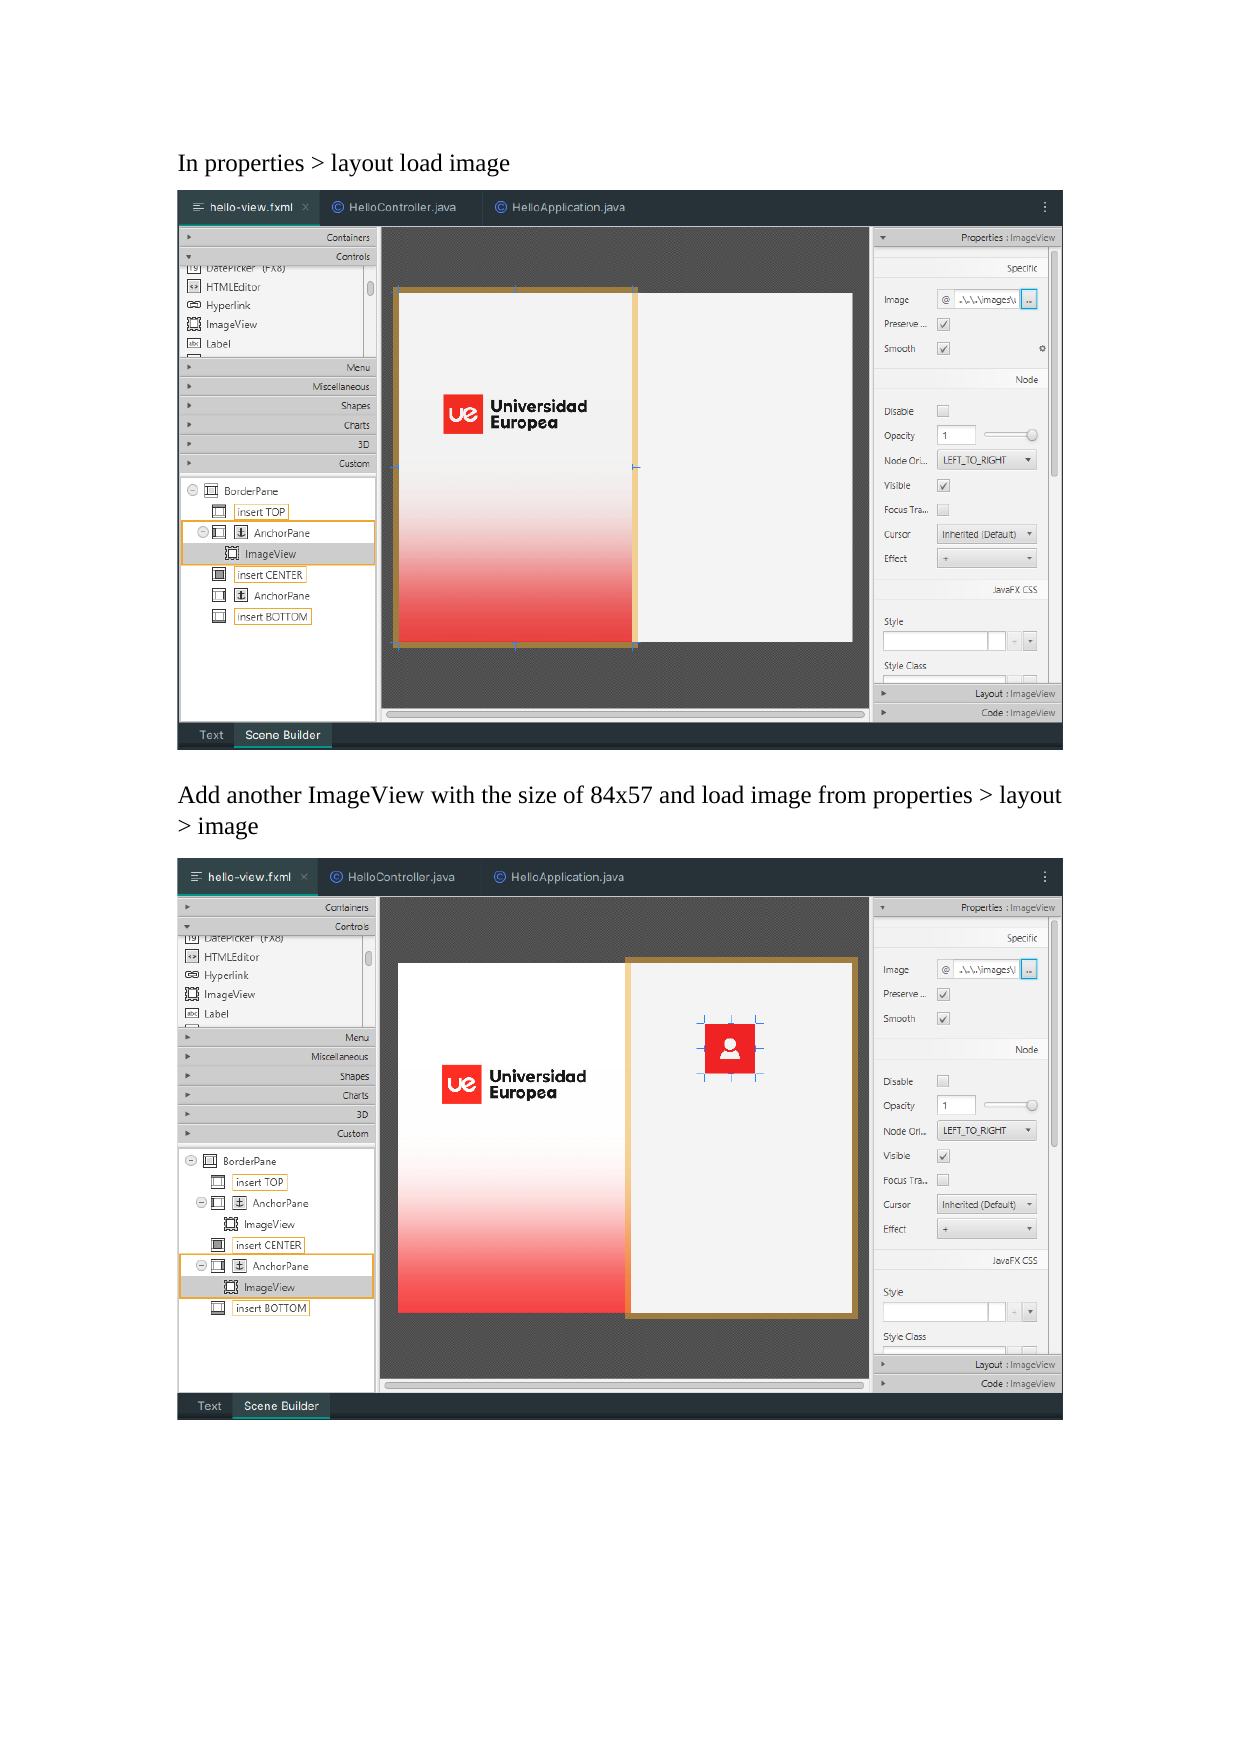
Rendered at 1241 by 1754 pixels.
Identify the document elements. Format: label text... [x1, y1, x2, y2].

picture [177, 190, 1063, 750]
text Add another ImageView with the size of 84x57 and load image from properties > layout > image [177, 780, 1063, 840]
text In properties > layout load image [177, 148, 1063, 190]
picture [177, 858, 1063, 1420]
